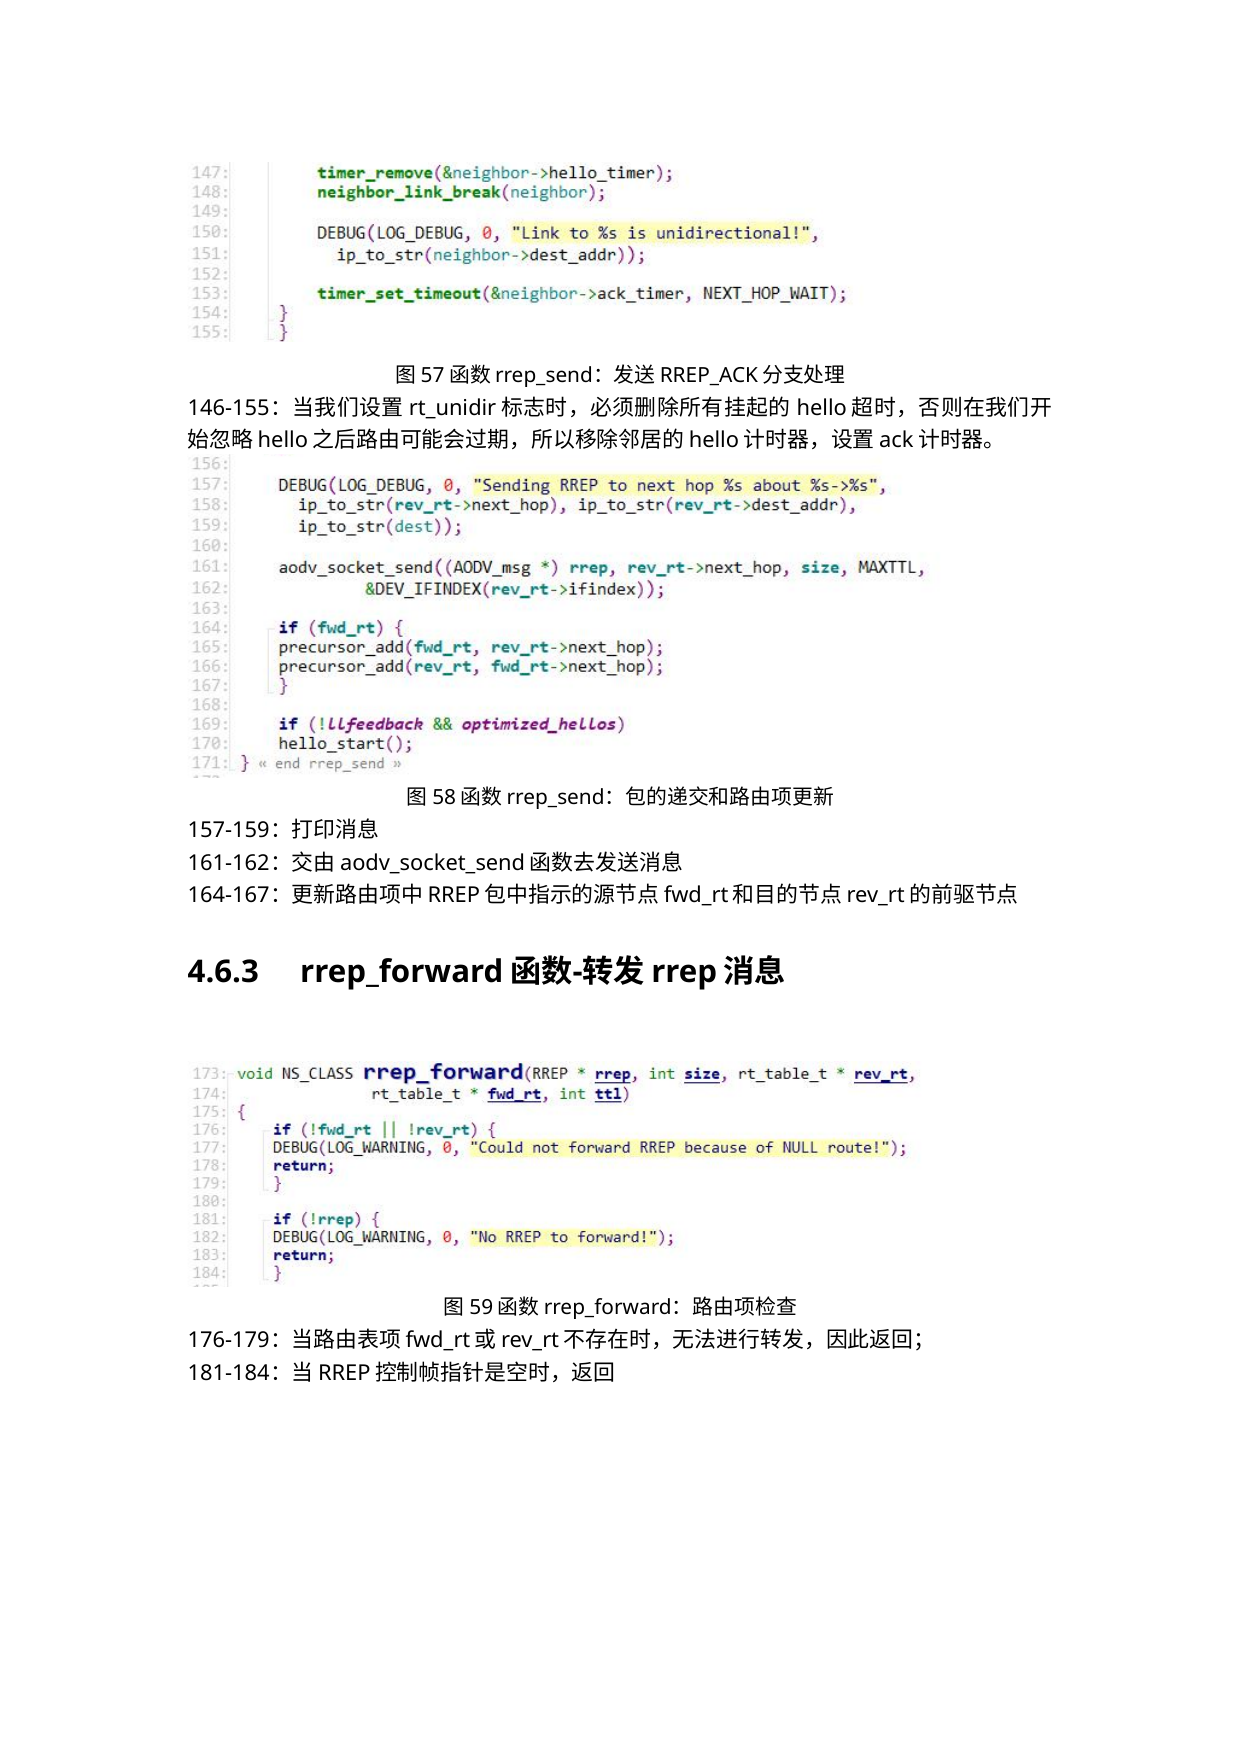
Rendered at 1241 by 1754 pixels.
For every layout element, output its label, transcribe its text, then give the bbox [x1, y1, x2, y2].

text 146-155：当我们设置rt_unidir标志时，必须删除所有挂起的hello超时，否则在我们开始忽略hello之后路由可能会过期，所以移除邻居的hello计时器，设置ack计时器。 [187, 389, 1053, 454]
picture [187, 454, 1053, 778]
text 图 57 函数rrep_send：发送RREP_ACK分支处理 [187, 357, 1053, 389]
picture [187, 162, 1053, 342]
text 181-184：当RREP控制帧指针是空时，返回 [187, 1354, 1053, 1387]
text 157-159：打印消息 [187, 812, 1053, 844]
text 161-162：交由aodv_socket_send函数去发送消息 [187, 844, 1053, 877]
text 176-179：当路由表项fwd_rt或rev_rt不存在时，无法进行转发，因此返回； [187, 1322, 1053, 1354]
text 164-167：更新路由项中RREP包中指示的源节点fwd_rt和目的节点rev_rt的前驱节点 [187, 877, 1053, 909]
text 图 59 函数rrep_forward：路由项检查 [187, 1289, 1053, 1322]
text 图 58 函数rrep_send：包的递交和路由项更新 [187, 779, 1053, 812]
picture [187, 1061, 1053, 1287]
subtitle rrep_forward函数-转发rrep消息 [187, 937, 1053, 1002]
